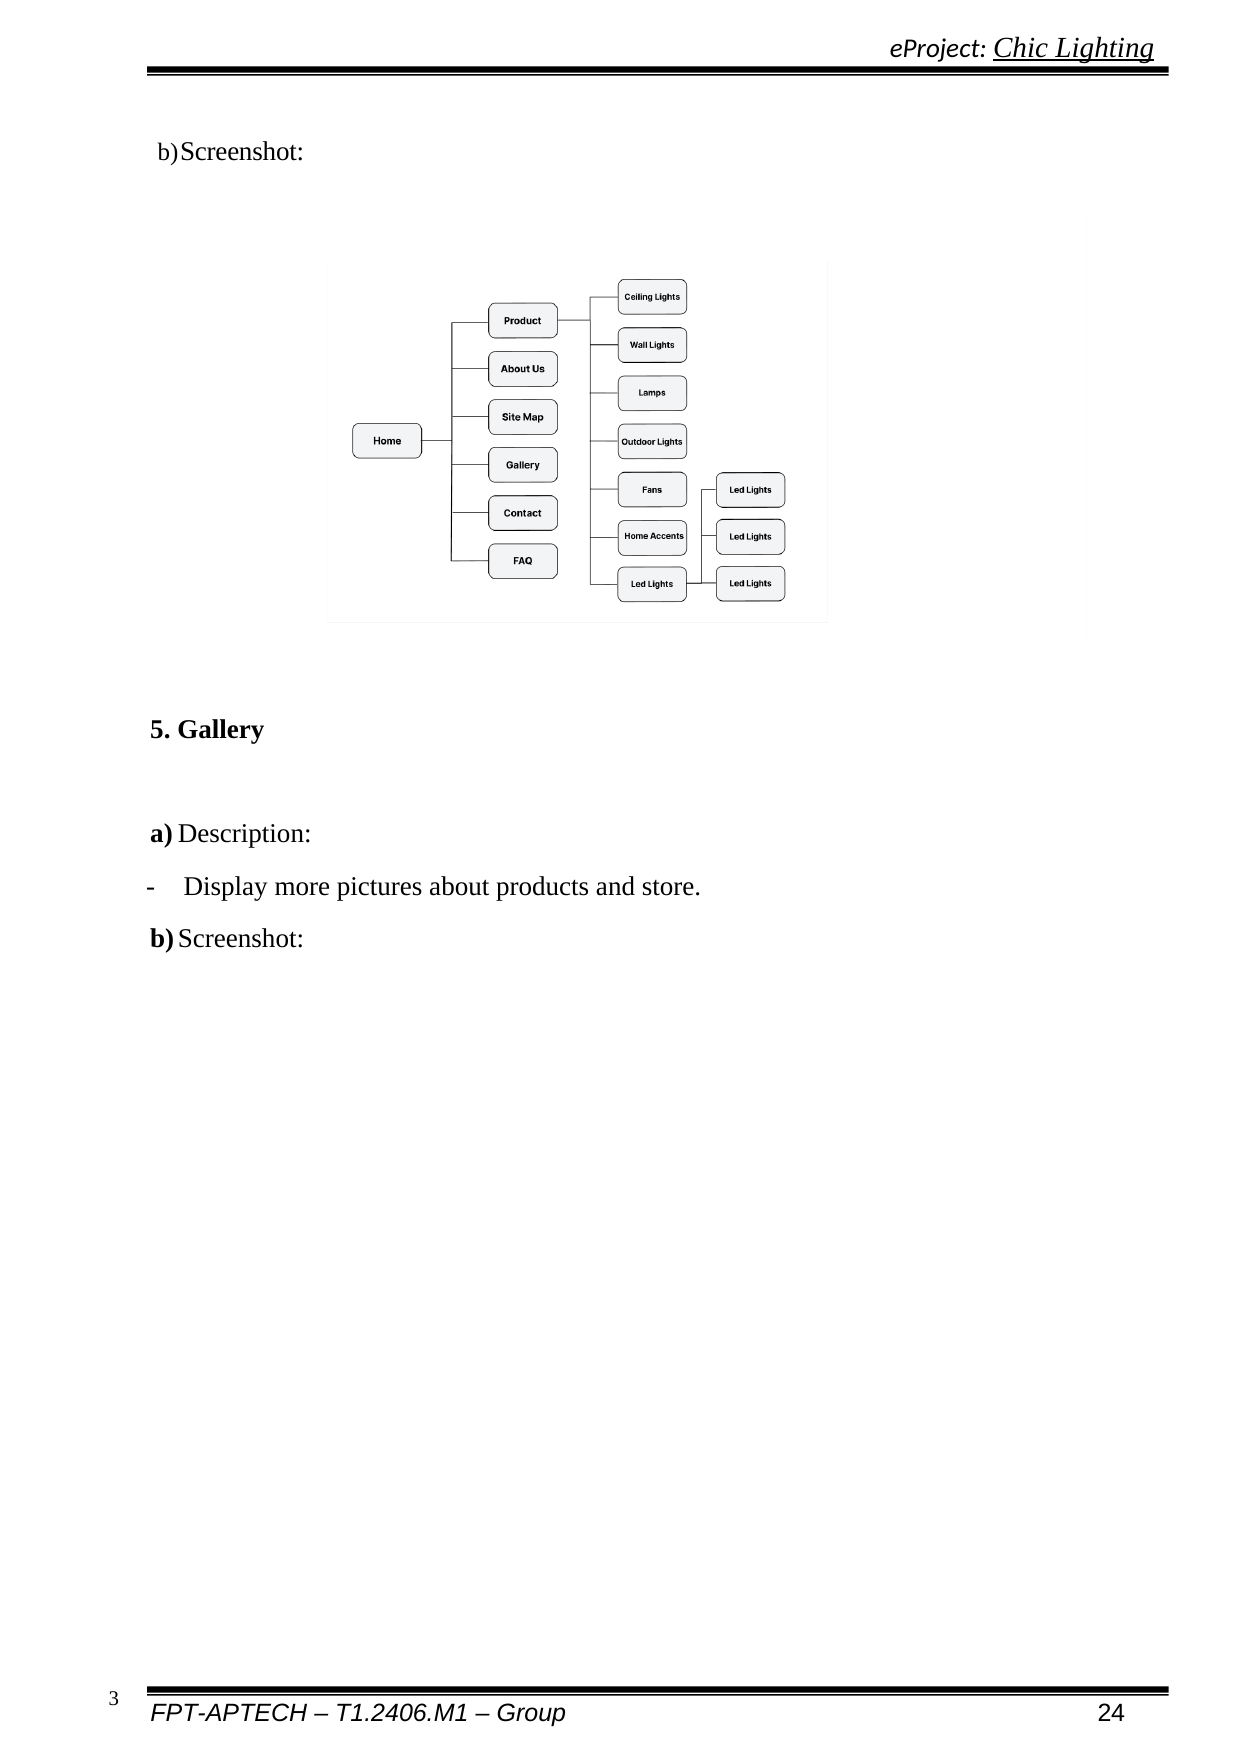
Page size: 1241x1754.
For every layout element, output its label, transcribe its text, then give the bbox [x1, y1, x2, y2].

picture [70, 211, 1087, 647]
list Description: [150, 817, 1226, 848]
list Gallery [150, 713, 1226, 744]
list Display more pictures about products and store. [146, 869, 1226, 901]
list Screenshot: [150, 922, 1226, 953]
list Screenshot: [157, 135, 1226, 166]
